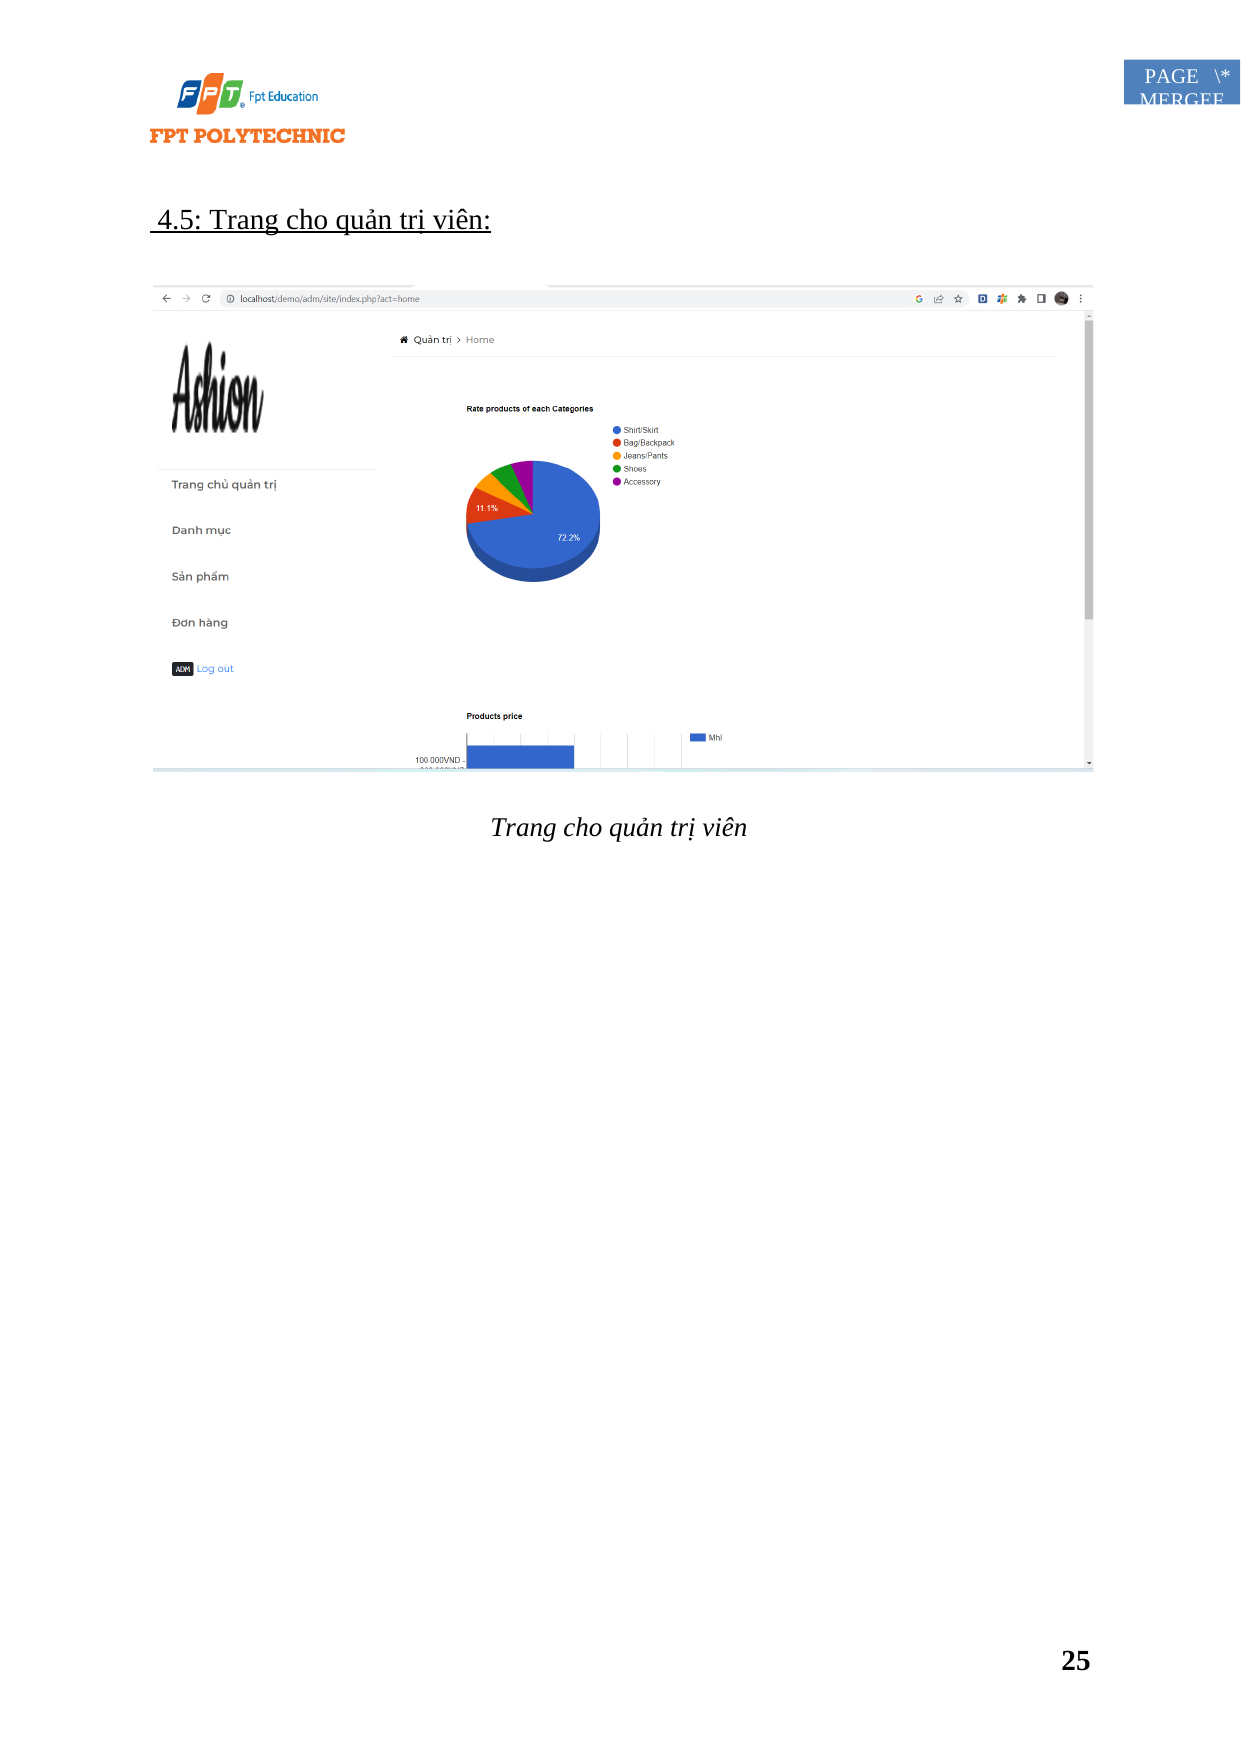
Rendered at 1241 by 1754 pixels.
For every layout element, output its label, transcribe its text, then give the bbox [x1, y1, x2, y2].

subtitle 4.5: Trang cho quản trị viên: [150, 202, 1090, 236]
picture [153, 285, 1094, 772]
picture [150, 73, 347, 143]
